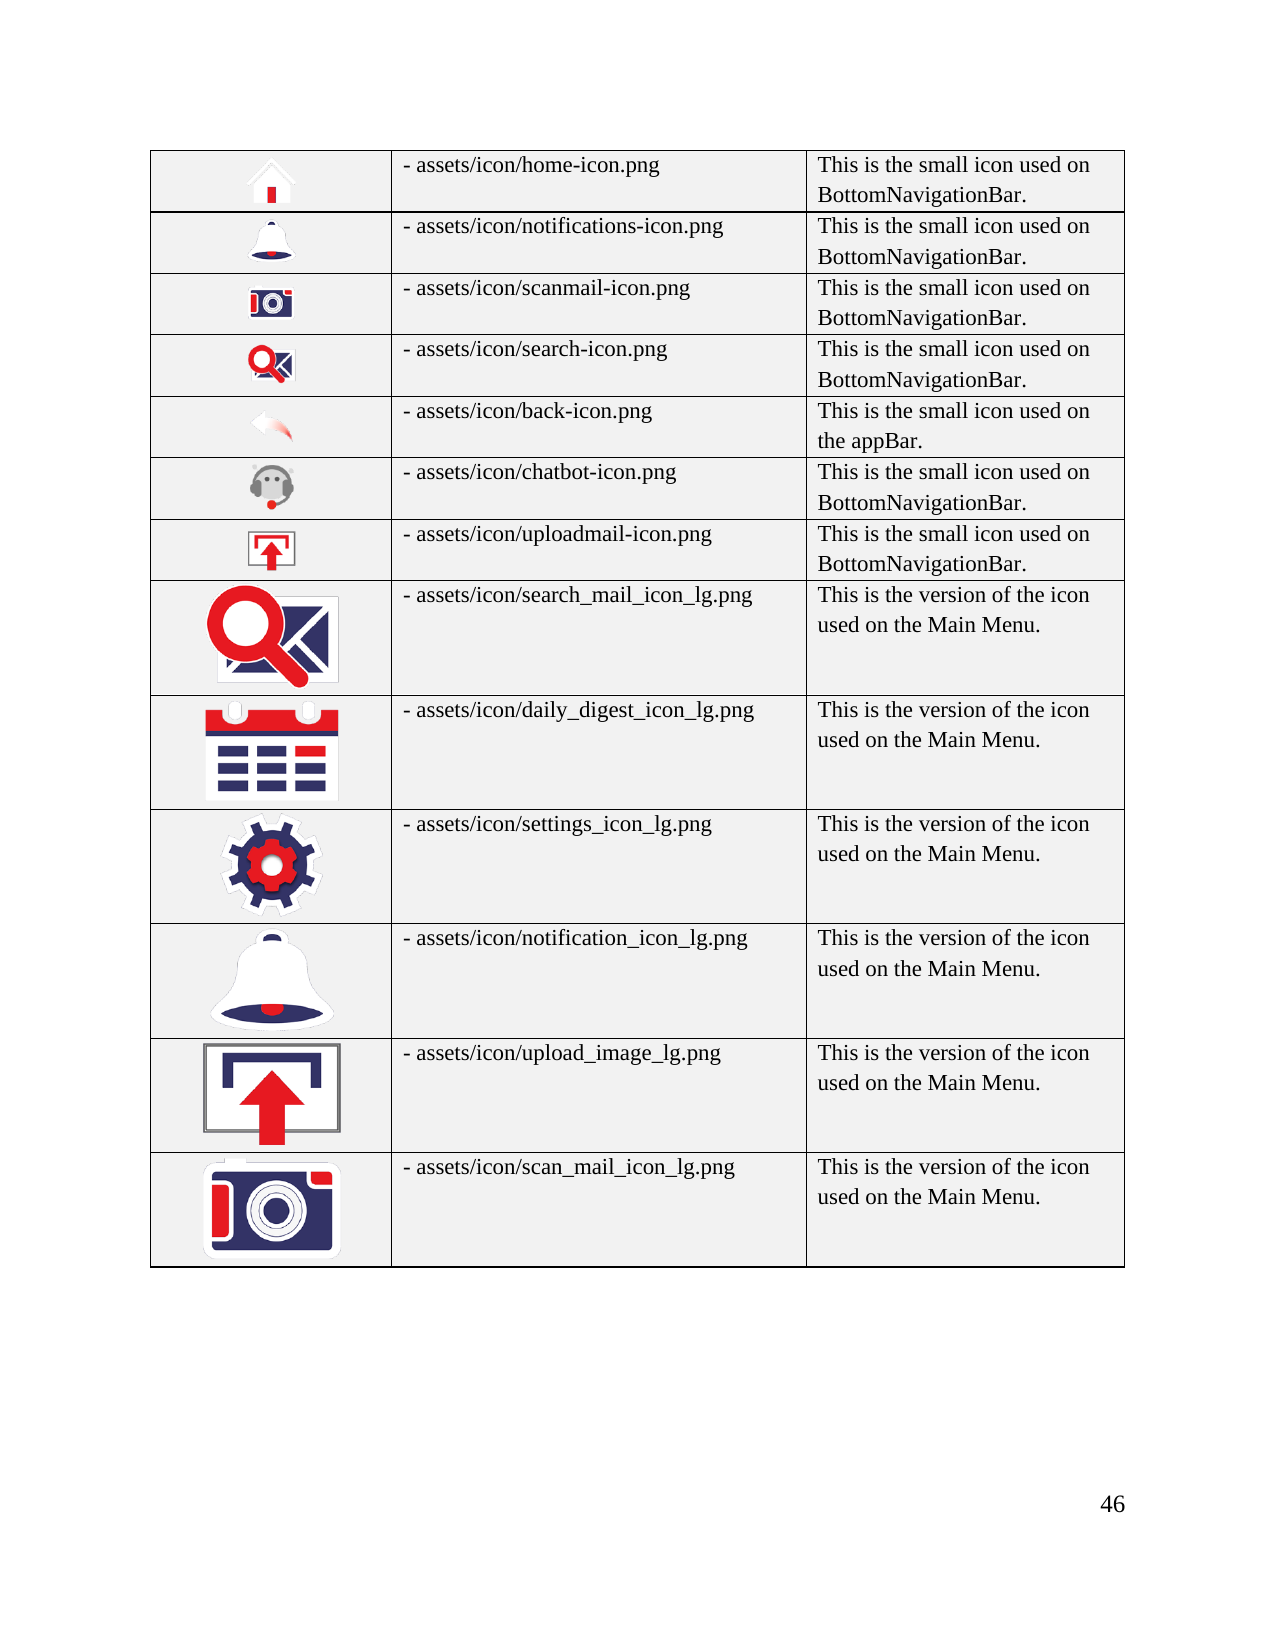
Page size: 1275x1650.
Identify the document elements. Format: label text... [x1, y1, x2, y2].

table_cell [151, 1153, 391, 1266]
table_cell This is the small icon used on BottomNavigationBar. [807, 151, 1124, 211]
table_cell - assets/icon/scanmail-icon.png [392, 274, 806, 334]
picture [196, 810, 347, 920]
table_cell This is the version of the icon used on the Main Menu. [807, 1153, 1124, 1266]
table_cell - assets/icon/scan_mail_icon_lg.png [392, 1153, 806, 1266]
table_cell [151, 520, 391, 580]
table_cell - assets/icon/chatbot-icon.png [392, 458, 806, 519]
table_cell This is the version of the icon used on the Main Menu. [807, 581, 1124, 694]
table_cell This is the small icon used on BottomNavigationBar. [807, 335, 1124, 396]
picture [196, 1038, 347, 1149]
table_cell [151, 397, 391, 457]
table_cell [151, 810, 391, 923]
table_cell This is the version of the icon used on the Main Menu. [807, 810, 1124, 923]
table_cell [151, 1039, 391, 1152]
table_cell - assets/icon/notification_icon_lg.png [392, 924, 806, 1038]
table_cell This is the small icon used on BottomNavigationBar. [807, 520, 1124, 580]
picture [196, 581, 347, 691]
table_cell This is the small icon used on BottomNavigationBar. [807, 274, 1124, 334]
table_cell [151, 151, 391, 211]
picture [246, 216, 296, 266]
table_cell [151, 458, 391, 519]
picture [196, 695, 347, 806]
table_cell This is the version of the icon used on the Main Menu. [807, 924, 1124, 1038]
table_cell - assets/icon/search-icon.png [392, 335, 806, 396]
table_cell [151, 213, 391, 273]
table_cell - assets/icon/upload_image_lg.png [392, 1039, 806, 1152]
table_cell This is the small icon used on BottomNavigationBar. [807, 458, 1124, 519]
table_cell [151, 924, 391, 1038]
picture [246, 338, 296, 389]
table_cell - assets/icon/daily_digest_icon_lg.png [392, 696, 806, 809]
picture [246, 523, 296, 573]
picture [246, 400, 296, 450]
table_cell [151, 581, 391, 694]
table_cell - assets/icon/uploadmail-icon.png [392, 520, 806, 580]
table_cell [151, 274, 391, 334]
table_cell This is the small icon used on BottomNavigationBar. [807, 213, 1124, 273]
picture [246, 461, 296, 512]
table_cell - assets/icon/back-icon.png [392, 397, 806, 457]
table_cell - assets/icon/notifications-icon.png [392, 213, 806, 273]
table_cell - assets/icon/settings_icon_lg.png [392, 810, 806, 923]
table_cell - assets/icon/search_mail_icon_lg.png [392, 581, 806, 694]
table_cell This is the small icon used on the appBar. [807, 397, 1124, 457]
picture [196, 924, 347, 1034]
picture [196, 1153, 347, 1263]
table_cell [151, 335, 391, 396]
table_cell - assets/icon/home-icon.png [392, 151, 806, 211]
table_cell This is the version of the icon used on the Main Menu. [807, 696, 1124, 809]
picture [246, 154, 296, 205]
table_cell [151, 696, 391, 809]
table_cell This is the version of the icon used on the Main Menu. [807, 1039, 1124, 1152]
picture [246, 277, 296, 327]
